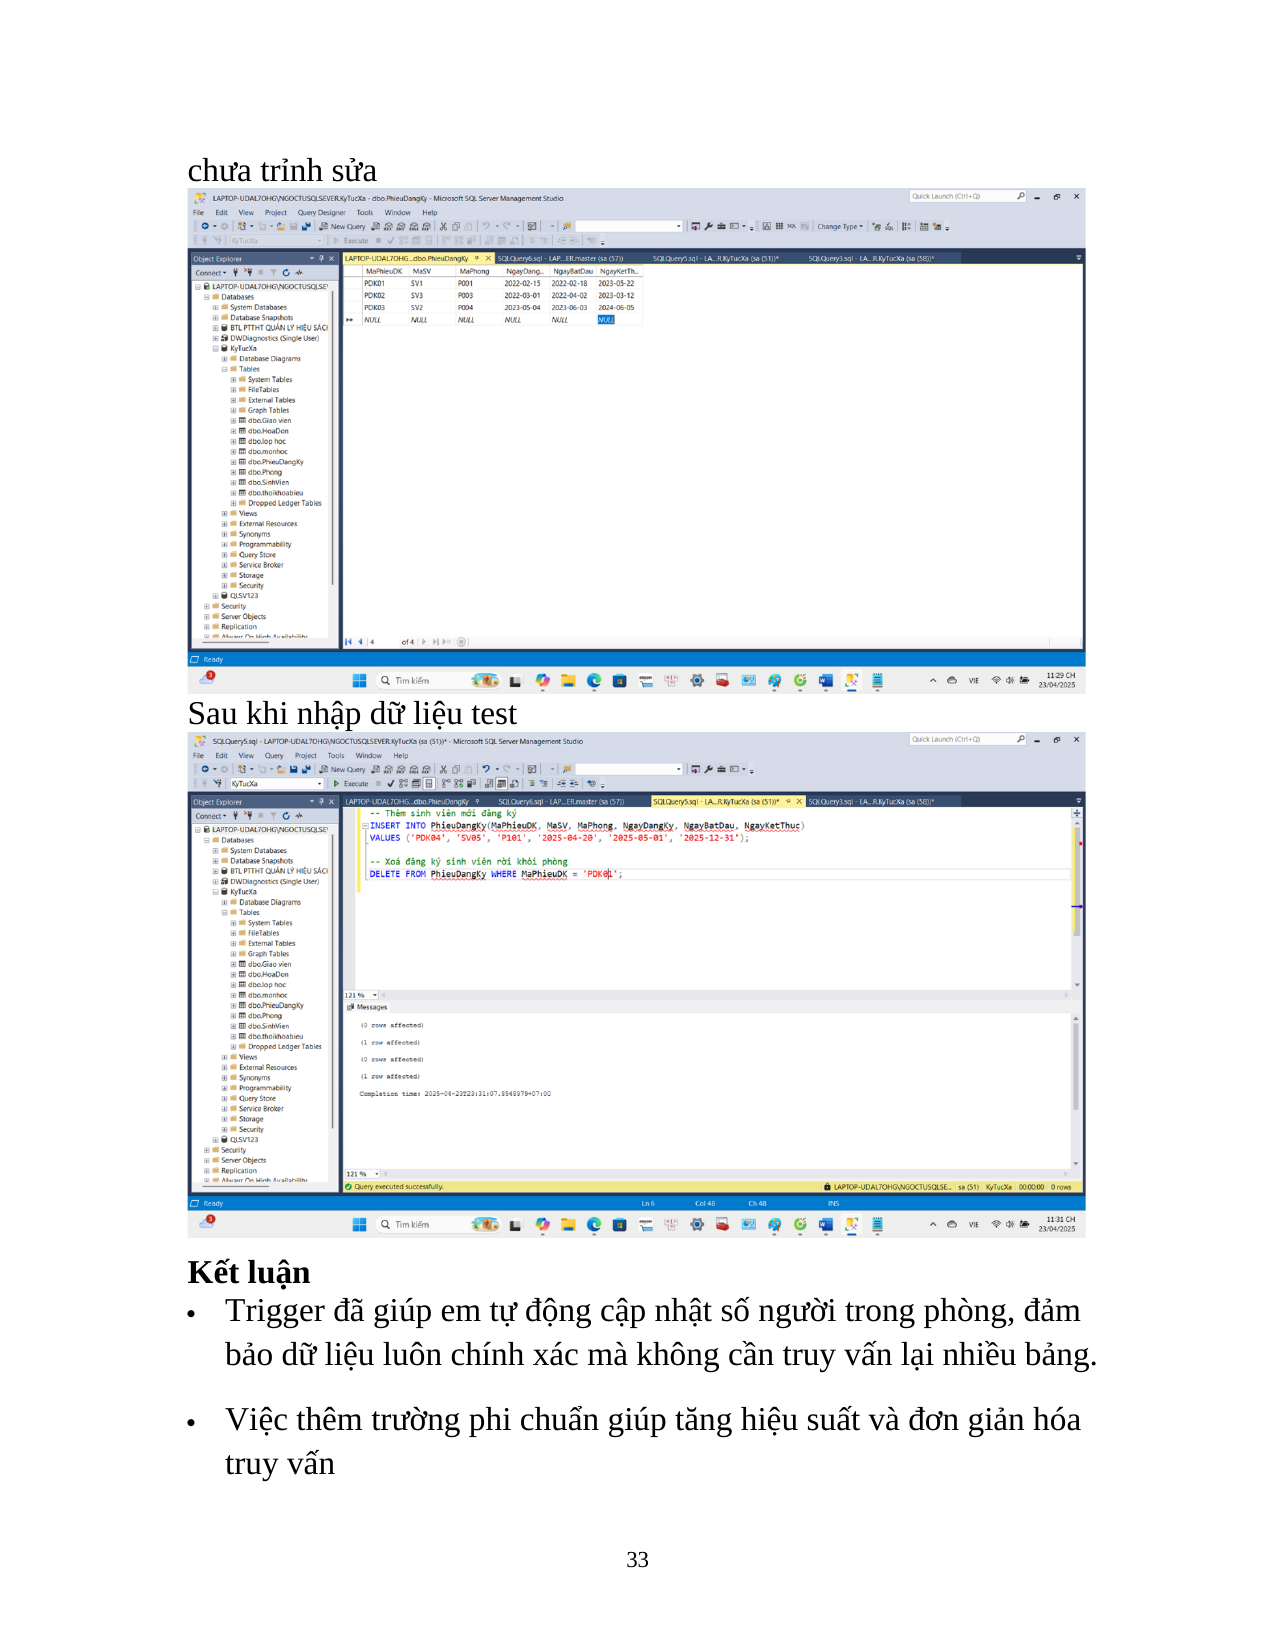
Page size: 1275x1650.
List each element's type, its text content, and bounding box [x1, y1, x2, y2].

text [187, 150, 1125, 1290]
picture [187, 188, 1086, 694]
list Trigger đã giúp em tự động cập nhật số người trong phòng, đảm bảo dữ liệu luôn chính xác mà không cần truy vấn lại nhiều bảng. [187, 1290, 1125, 1373]
list Việc thêm trường phi chuẩn giúp tăng hiệu suất và đơn giản hóa truy vấn [187, 1399, 1125, 1482]
picture [187, 732, 1086, 1238]
